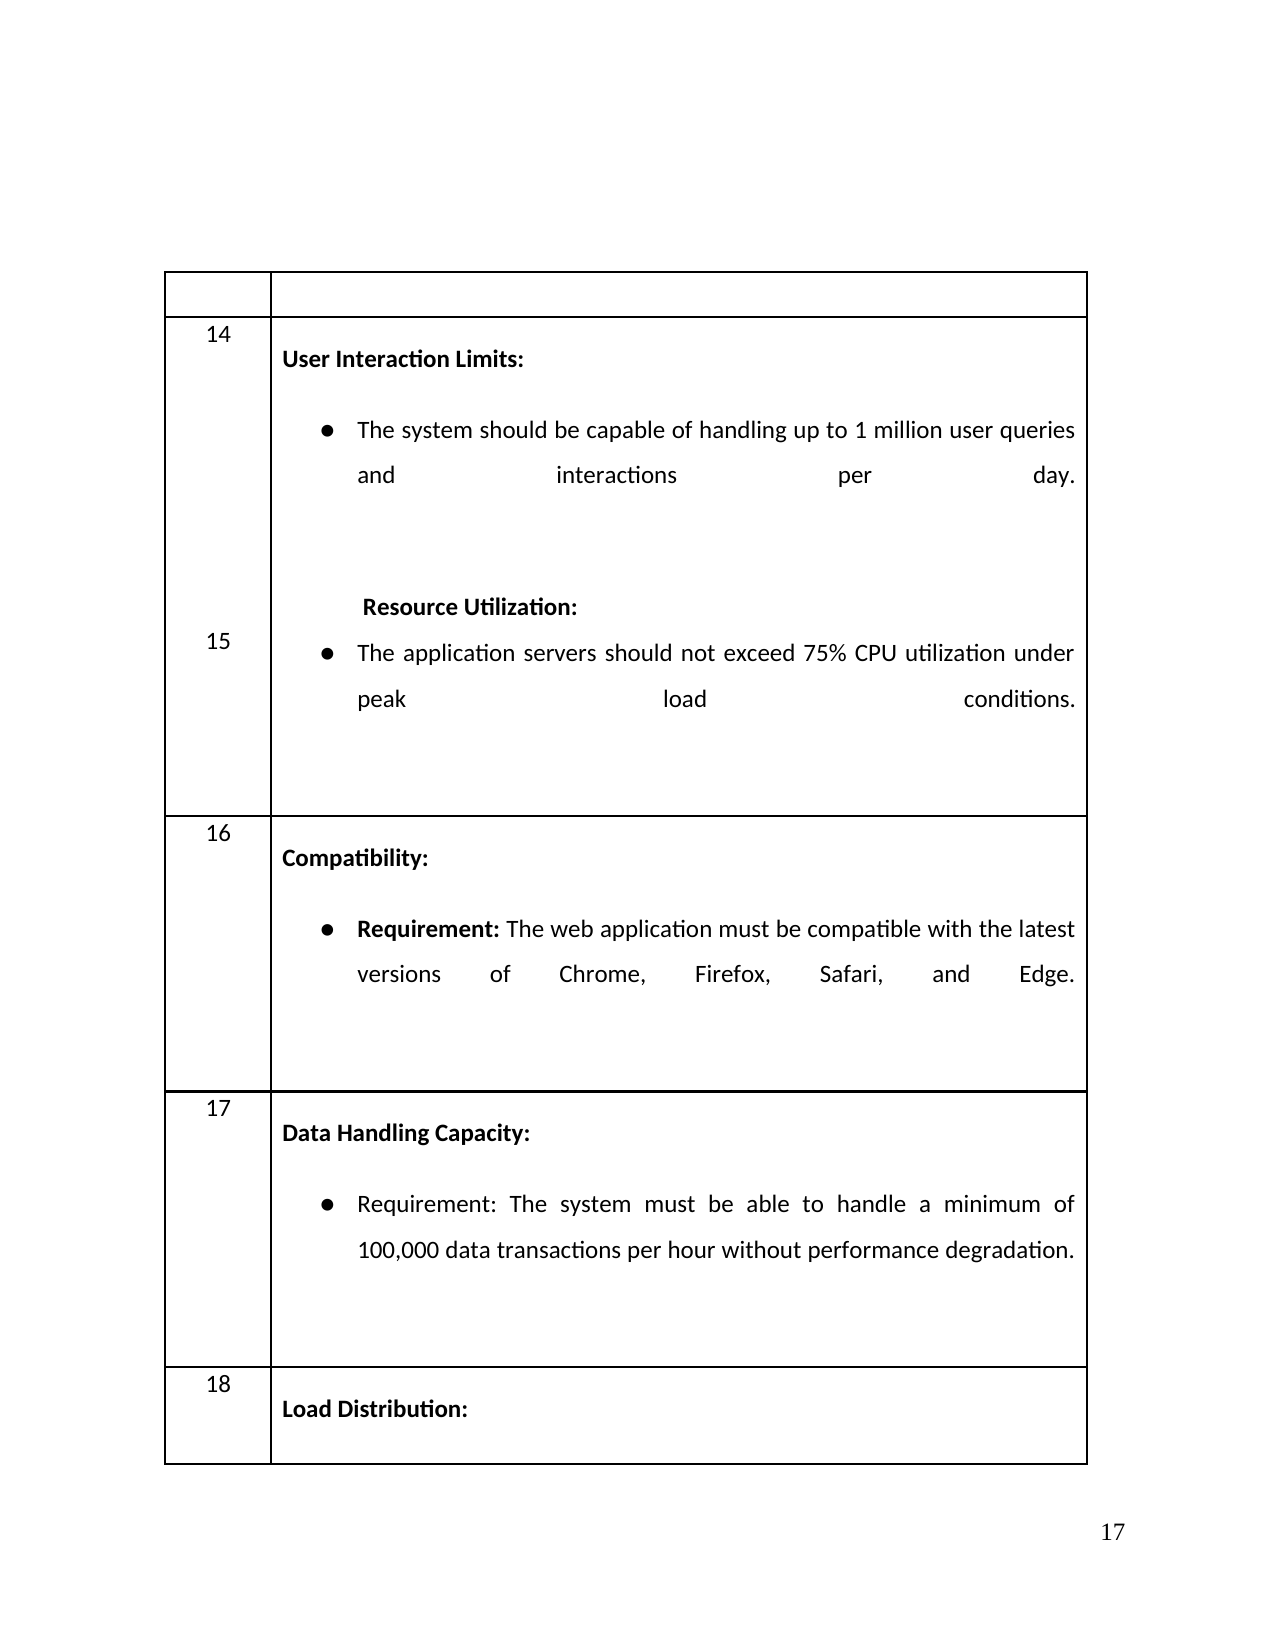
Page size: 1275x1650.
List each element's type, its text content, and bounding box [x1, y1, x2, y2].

table_cell 13 [166, 273, 270, 316]
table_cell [272, 273, 1086, 316]
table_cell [272, 1368, 1086, 1463]
table_cell 18 [166, 1368, 270, 1463]
table_cell Compatibility: Requirement: The web application must be compatible with the latest versions of Chrome, Firefox, Safari, and Edge. [272, 817, 1086, 1090]
table_cell 17 [166, 1093, 270, 1366]
table_cell 16 [166, 817, 270, 1090]
table_cell User Interaction Limits: The system should be capable of handling up to 1 million user queries and interactions per day. Resource Utilization: The application servers should not exceed 75% CPU utilization under peak load conditions. [272, 318, 1086, 815]
table_cell Data Handling Capacity: Requirement: The system must be able to handle a minimum of 100,000 data transactions per hour without performance degradation. [272, 1093, 1086, 1366]
table_cell 14 15 [166, 318, 270, 815]
